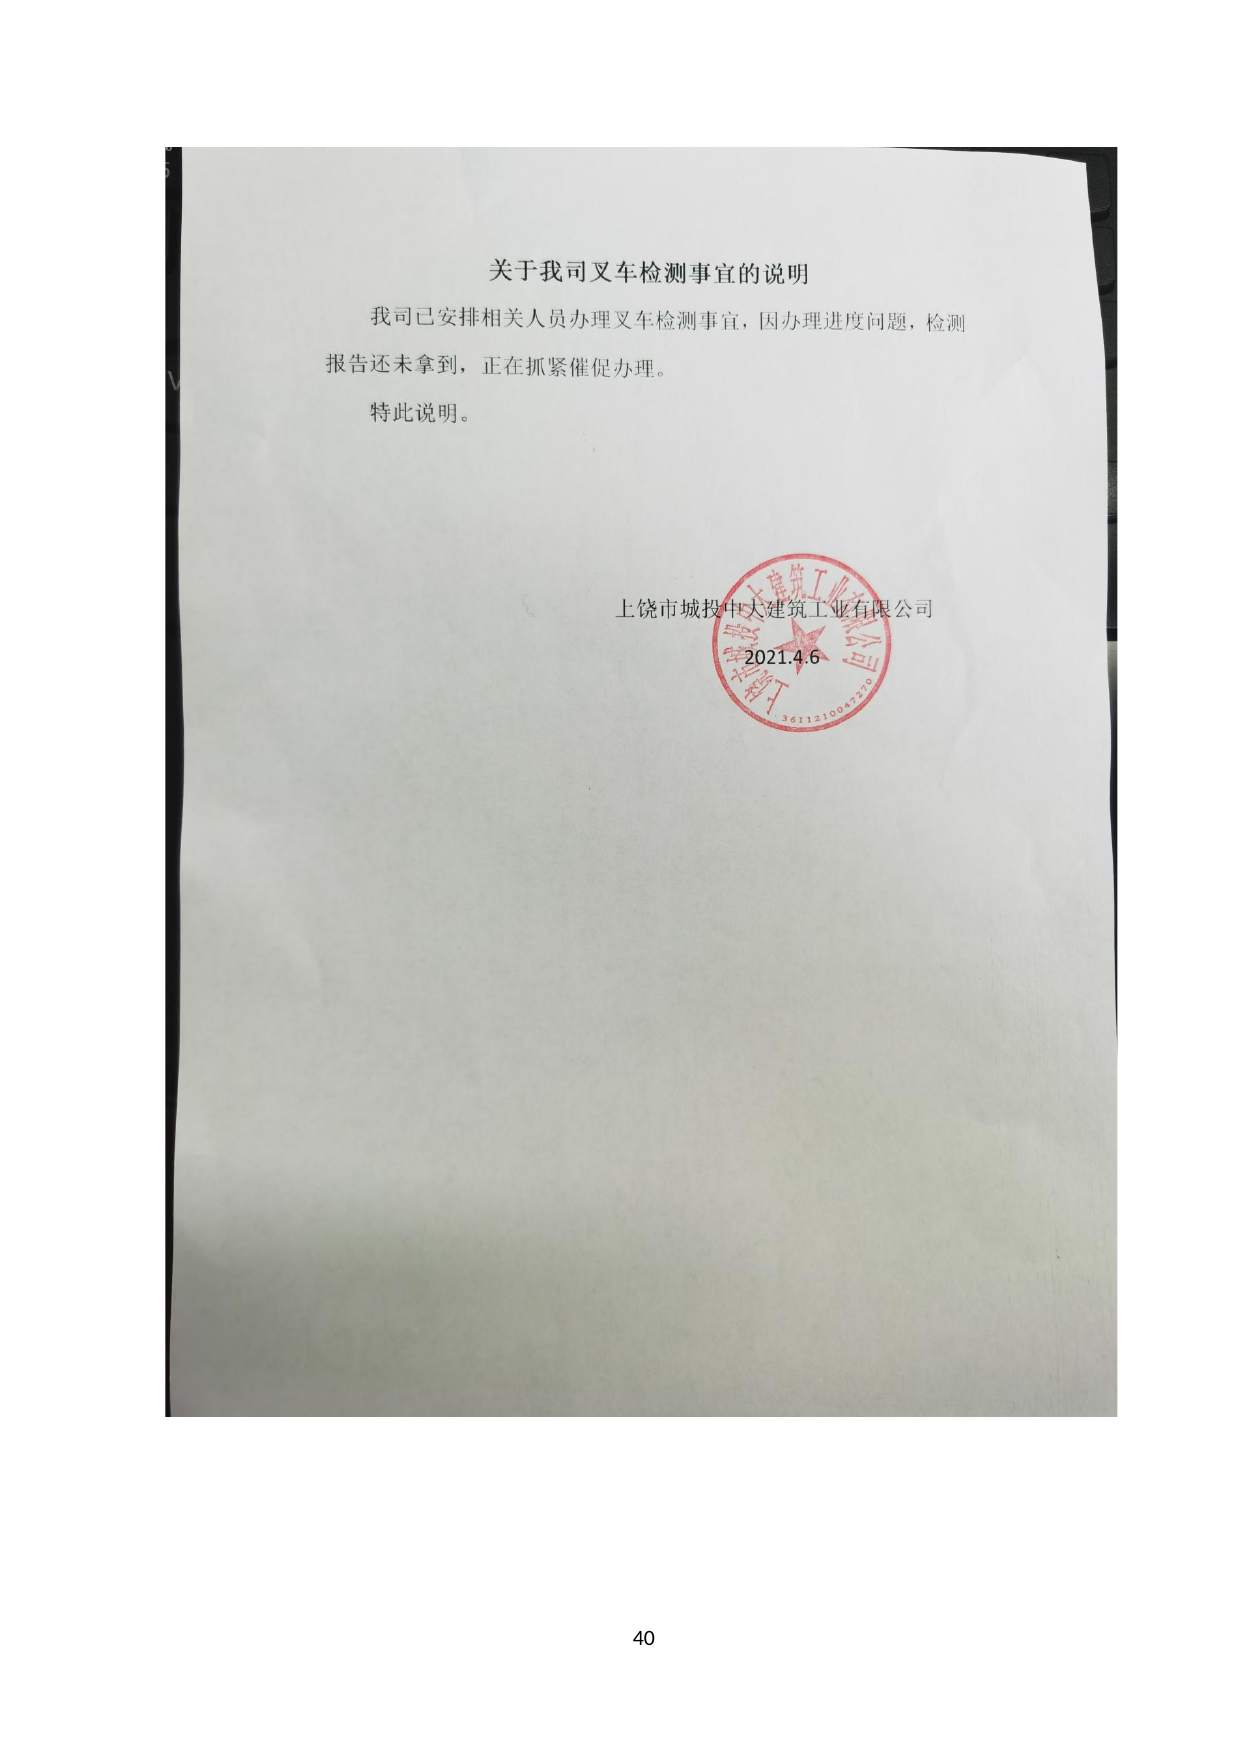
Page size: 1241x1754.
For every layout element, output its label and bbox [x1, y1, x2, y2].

picture [165, 147, 1118, 1417]
